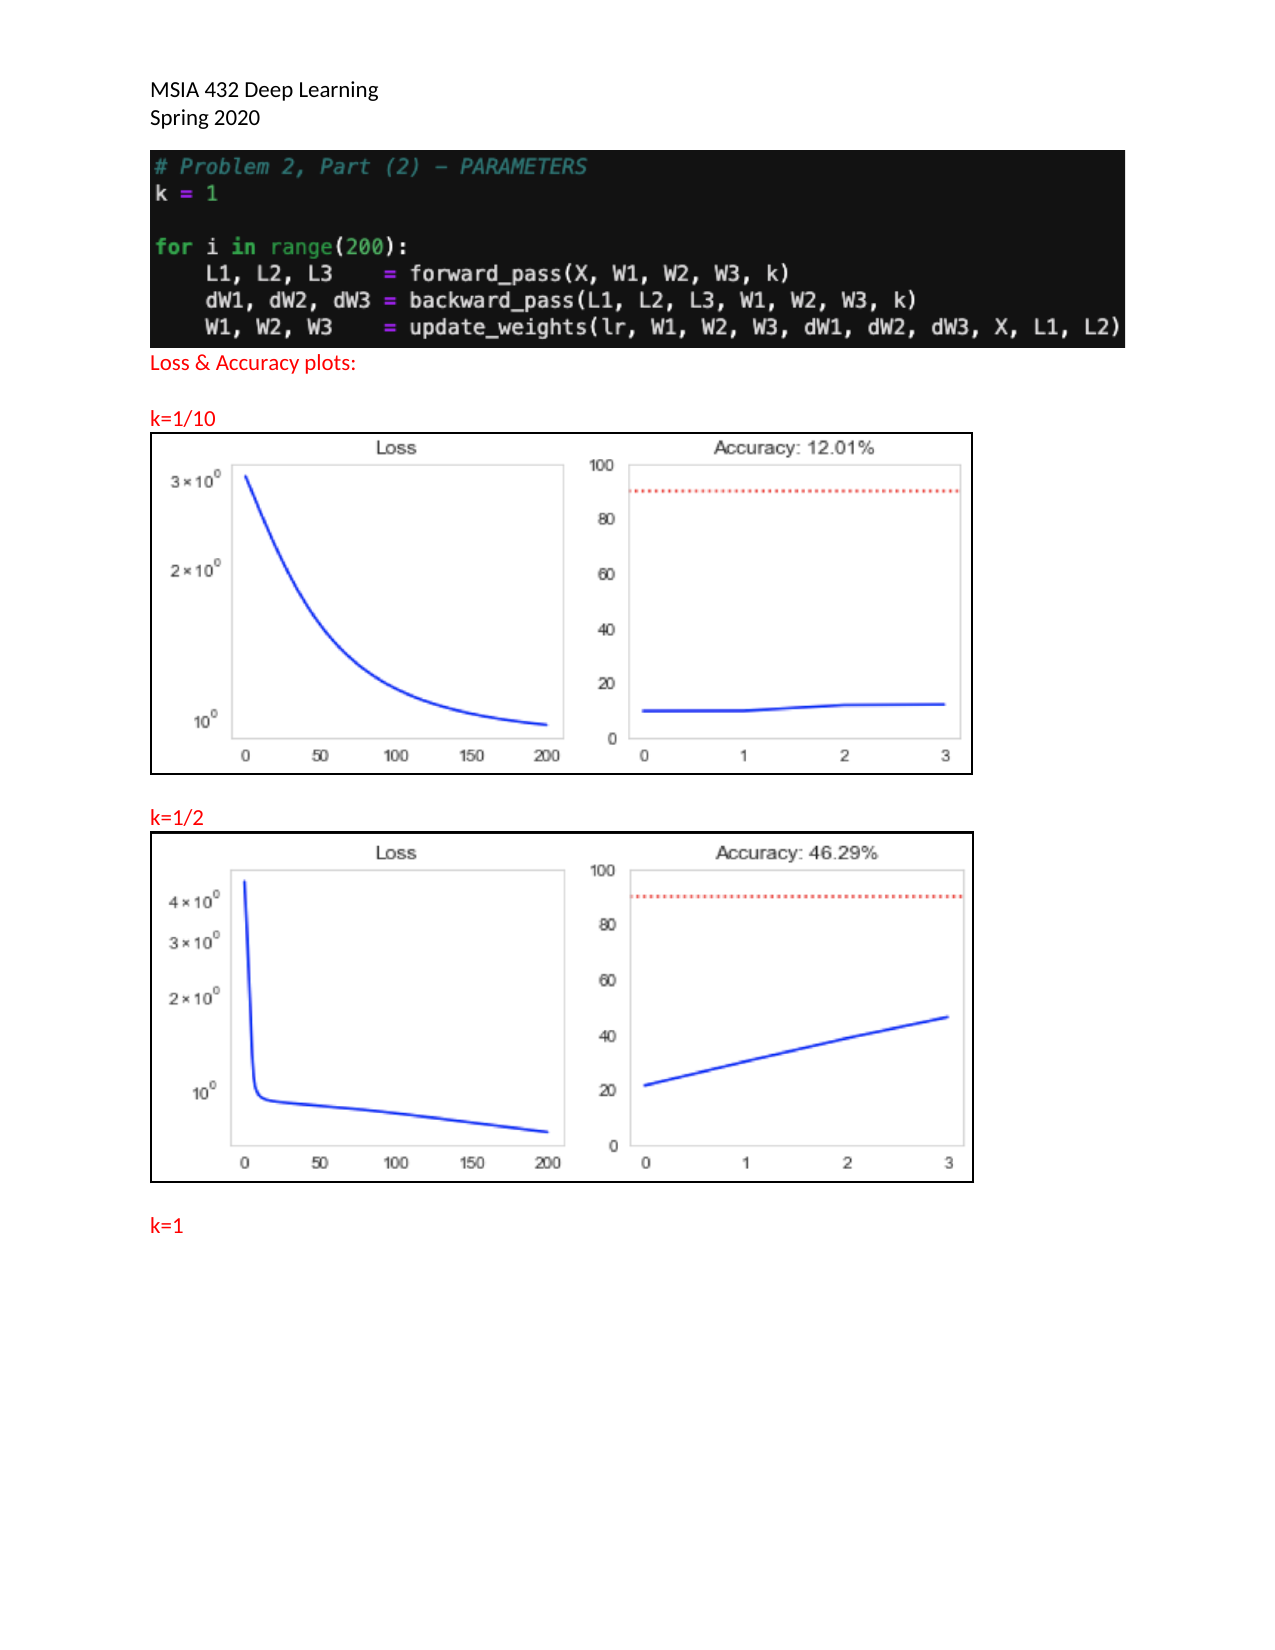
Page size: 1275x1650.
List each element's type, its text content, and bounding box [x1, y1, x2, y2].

picture [152, 434, 971, 773]
picture [150, 150, 1125, 348]
text k=1/10 [150, 404, 1125, 432]
picture [152, 833, 972, 1181]
text k=1 [150, 1211, 1125, 1239]
text k=1/2 [150, 803, 1125, 831]
text Loss & Accuracy plots: [150, 348, 1125, 376]
